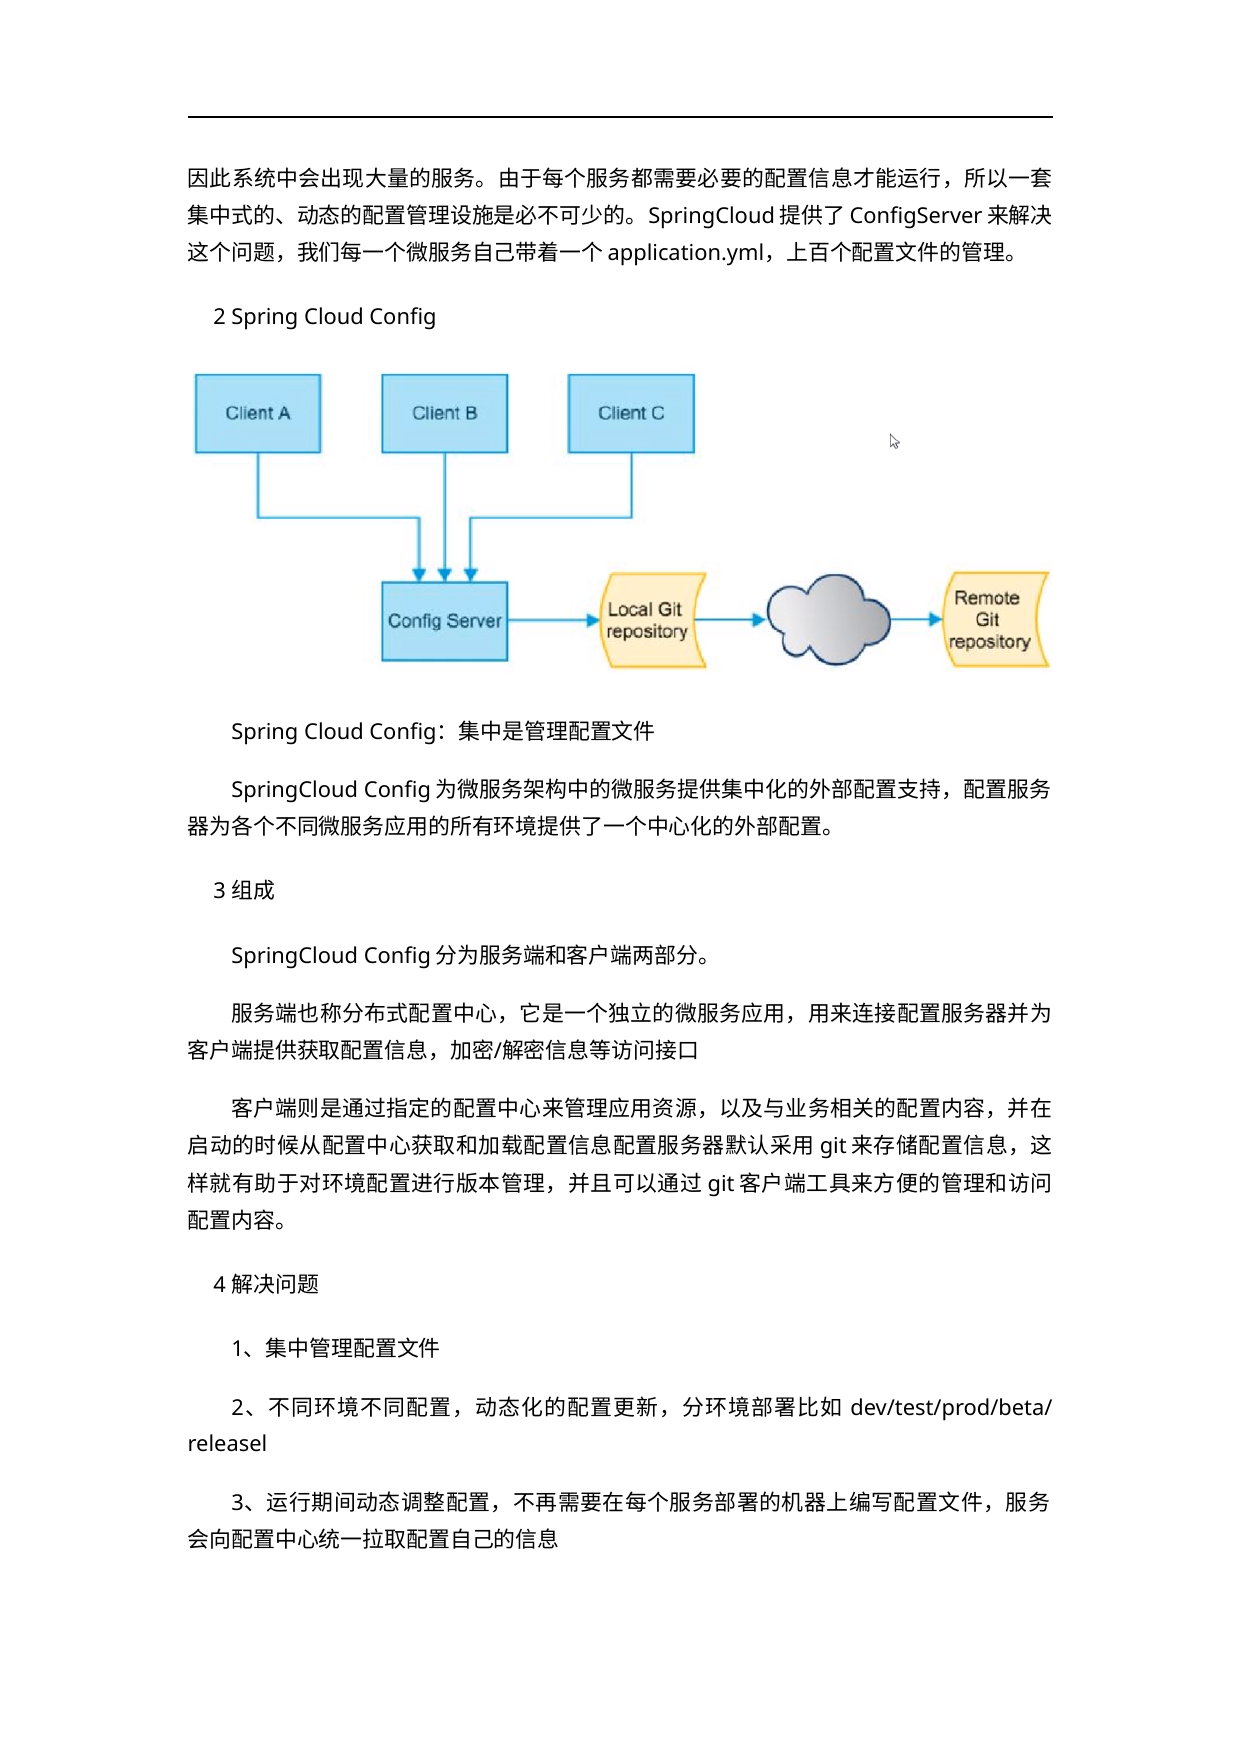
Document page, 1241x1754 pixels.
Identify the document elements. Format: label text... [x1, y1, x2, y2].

text 1、集中管理配置文件 [187, 1331, 1053, 1364]
picture [187, 363, 1053, 674]
subtitle 组成 [187, 873, 1053, 906]
subtitle 解决问题 [187, 1267, 1053, 1299]
text 2、不同环境不同配置，动态化的配置更新，分环境部署比如dev/test/prod/beta/releasel [187, 1389, 1053, 1459]
text 客户端则是通过指定的配置中心来管理应用资源，以及与业务相关的配置内容，并在启动的时候从配置中心获取和加载配置信息配置服务器默认采用git来存储配置信息，这样就有助于对环境配置进行版本管理，并且可以通过git客户端工具来方便的管理和访问配置内容。 [187, 1091, 1053, 1235]
subtitle Spring Cloud Config [187, 299, 1053, 332]
text SpringCloud Config分为服务端和客户端两部分。 [187, 937, 1053, 970]
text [187, 161, 1053, 268]
text 服务端也称分布式配置中心，它是一个独立的微服务应用，用来连接配置服务器并为客户端提供获取配置信息，加密/解密信息等访问接口 [187, 995, 1053, 1065]
text 3、运行期间动态调整配置，不再需要在每个服务部署的机器上编写配置文件，服务会向配置中心统一拉取配置自己的信息 [187, 1484, 1053, 1554]
text SpringCloud Config为微服务架构中的微服务提供集中化的外部配置支持，配置服务器为各个不同微服务应用的所有环境提供了一个中心化的外部配置。 [187, 772, 1053, 841]
text Spring Cloud Config：集中是管理配置文件 [187, 713, 1053, 746]
